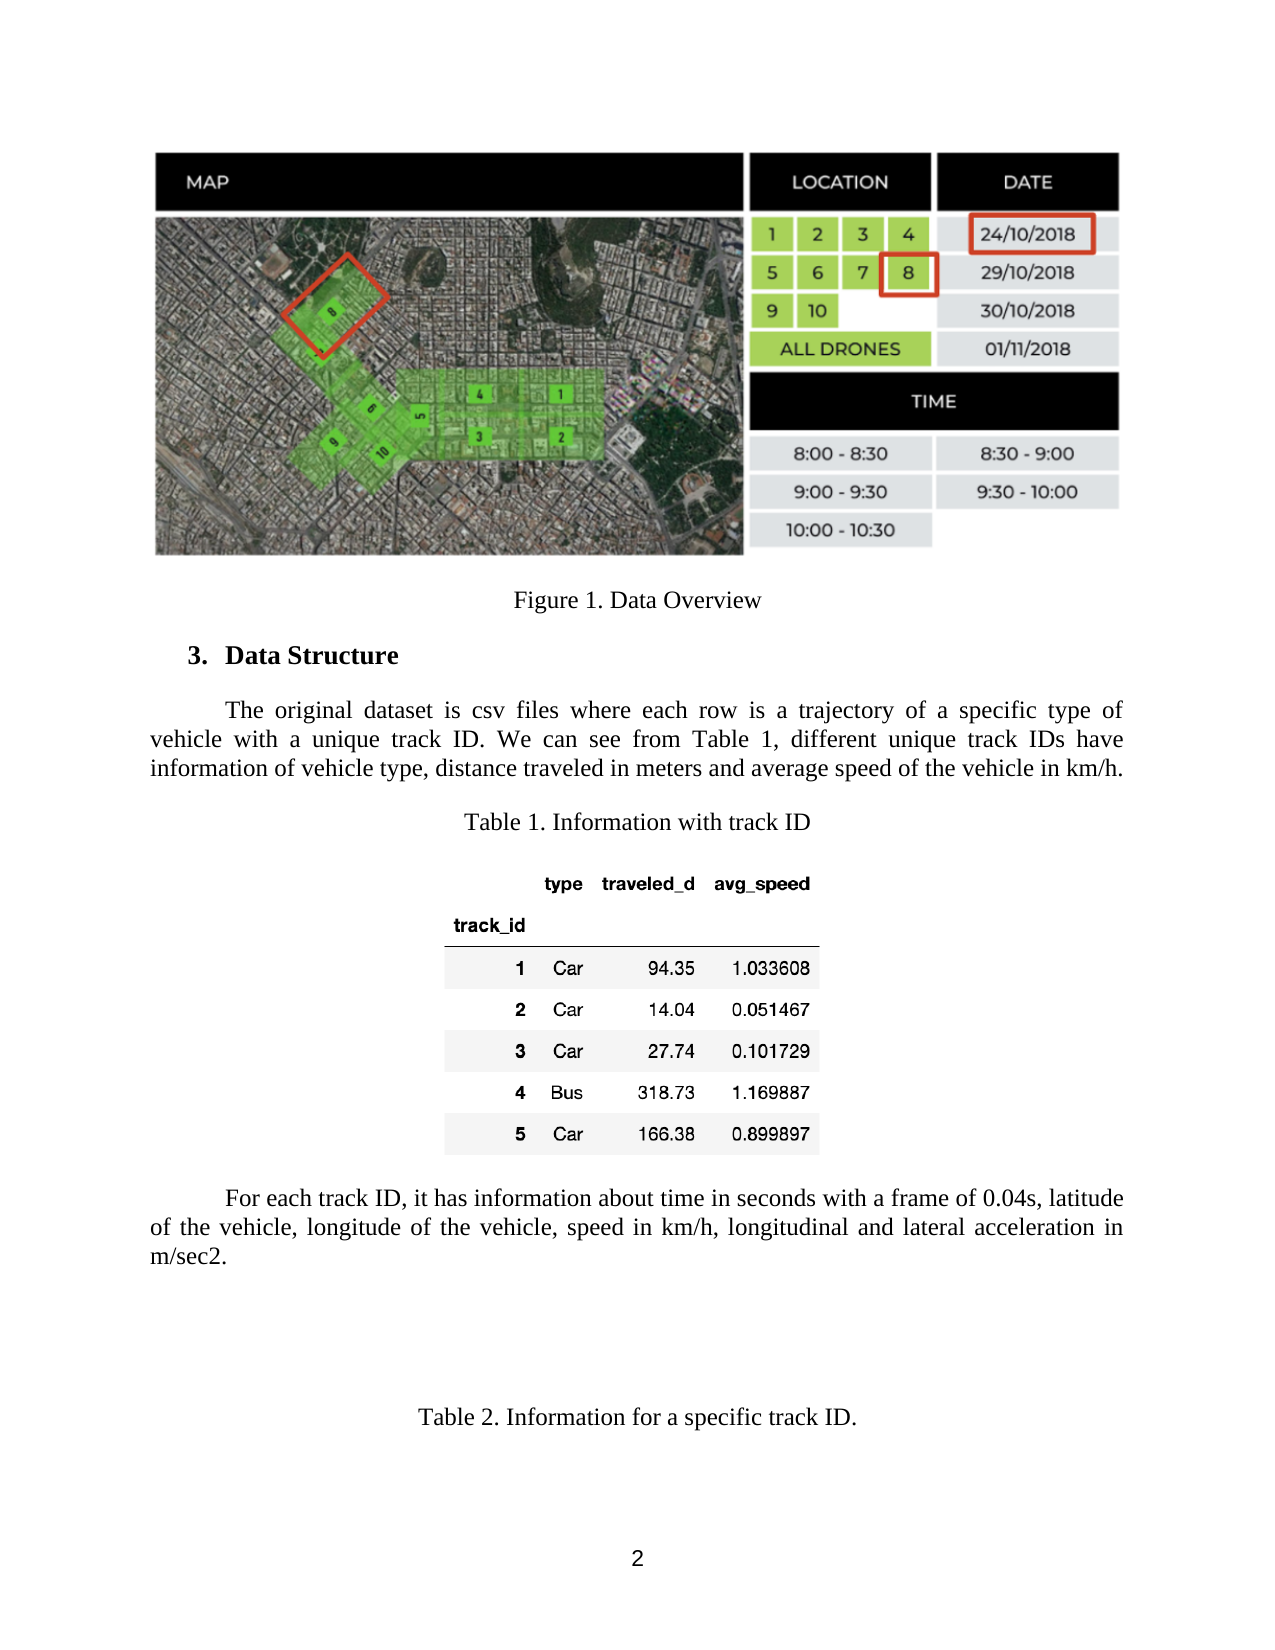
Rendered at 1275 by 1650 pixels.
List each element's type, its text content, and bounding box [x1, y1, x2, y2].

text For each track ID, it has information about time in seconds with a frame of 0.04s, latitude of the vehicle, longitude of the vehicle, speed in km/h, longitudinal and lateral acceleration in m/sec2. [150, 1183, 1125, 1269]
text The original dataset is csv files where each row is a trajectory of a specific type of vehicle with a unique track ID. We can see from Table 1, different unique track IDs have information of vehicle type, distance traveled in meters and average speed of the vehicle in km/h. [150, 695, 1125, 782]
picture [437, 860, 838, 1159]
picture [150, 150, 1125, 561]
text Figure 1. Data Overview [150, 585, 1125, 614]
list Data Structure [187, 639, 1125, 670]
text Table 1. Information with track ID [150, 807, 1125, 835]
text Table 2. Information for a specific track ID. [150, 1402, 1125, 1431]
